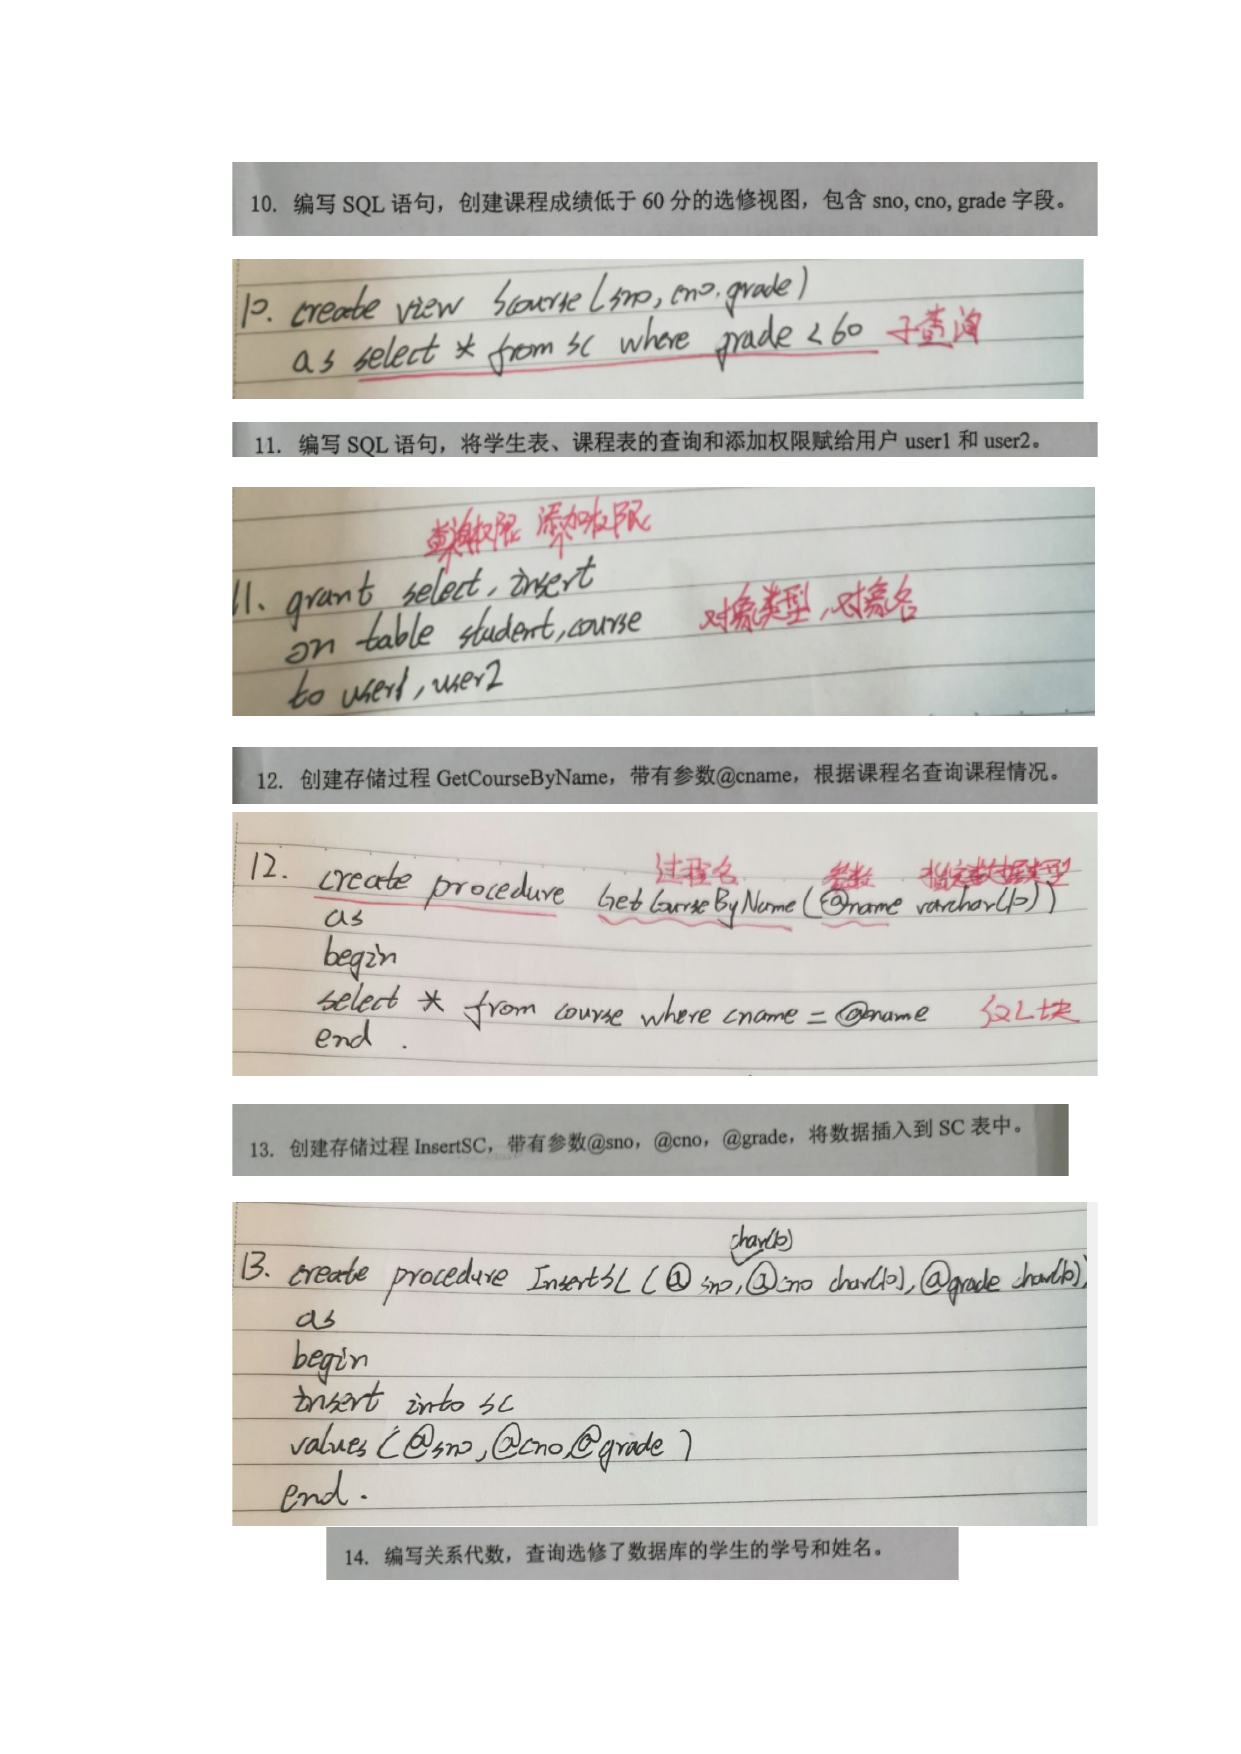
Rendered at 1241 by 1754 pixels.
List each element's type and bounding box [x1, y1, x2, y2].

picture [232, 162, 1098, 236]
picture [232, 747, 1098, 804]
picture [326, 1527, 959, 1580]
picture [232, 812, 1098, 1076]
picture [232, 422, 1098, 457]
picture [232, 1104, 1069, 1176]
picture [232, 1202, 1098, 1526]
picture [232, 487, 1095, 716]
picture [232, 259, 1084, 399]
